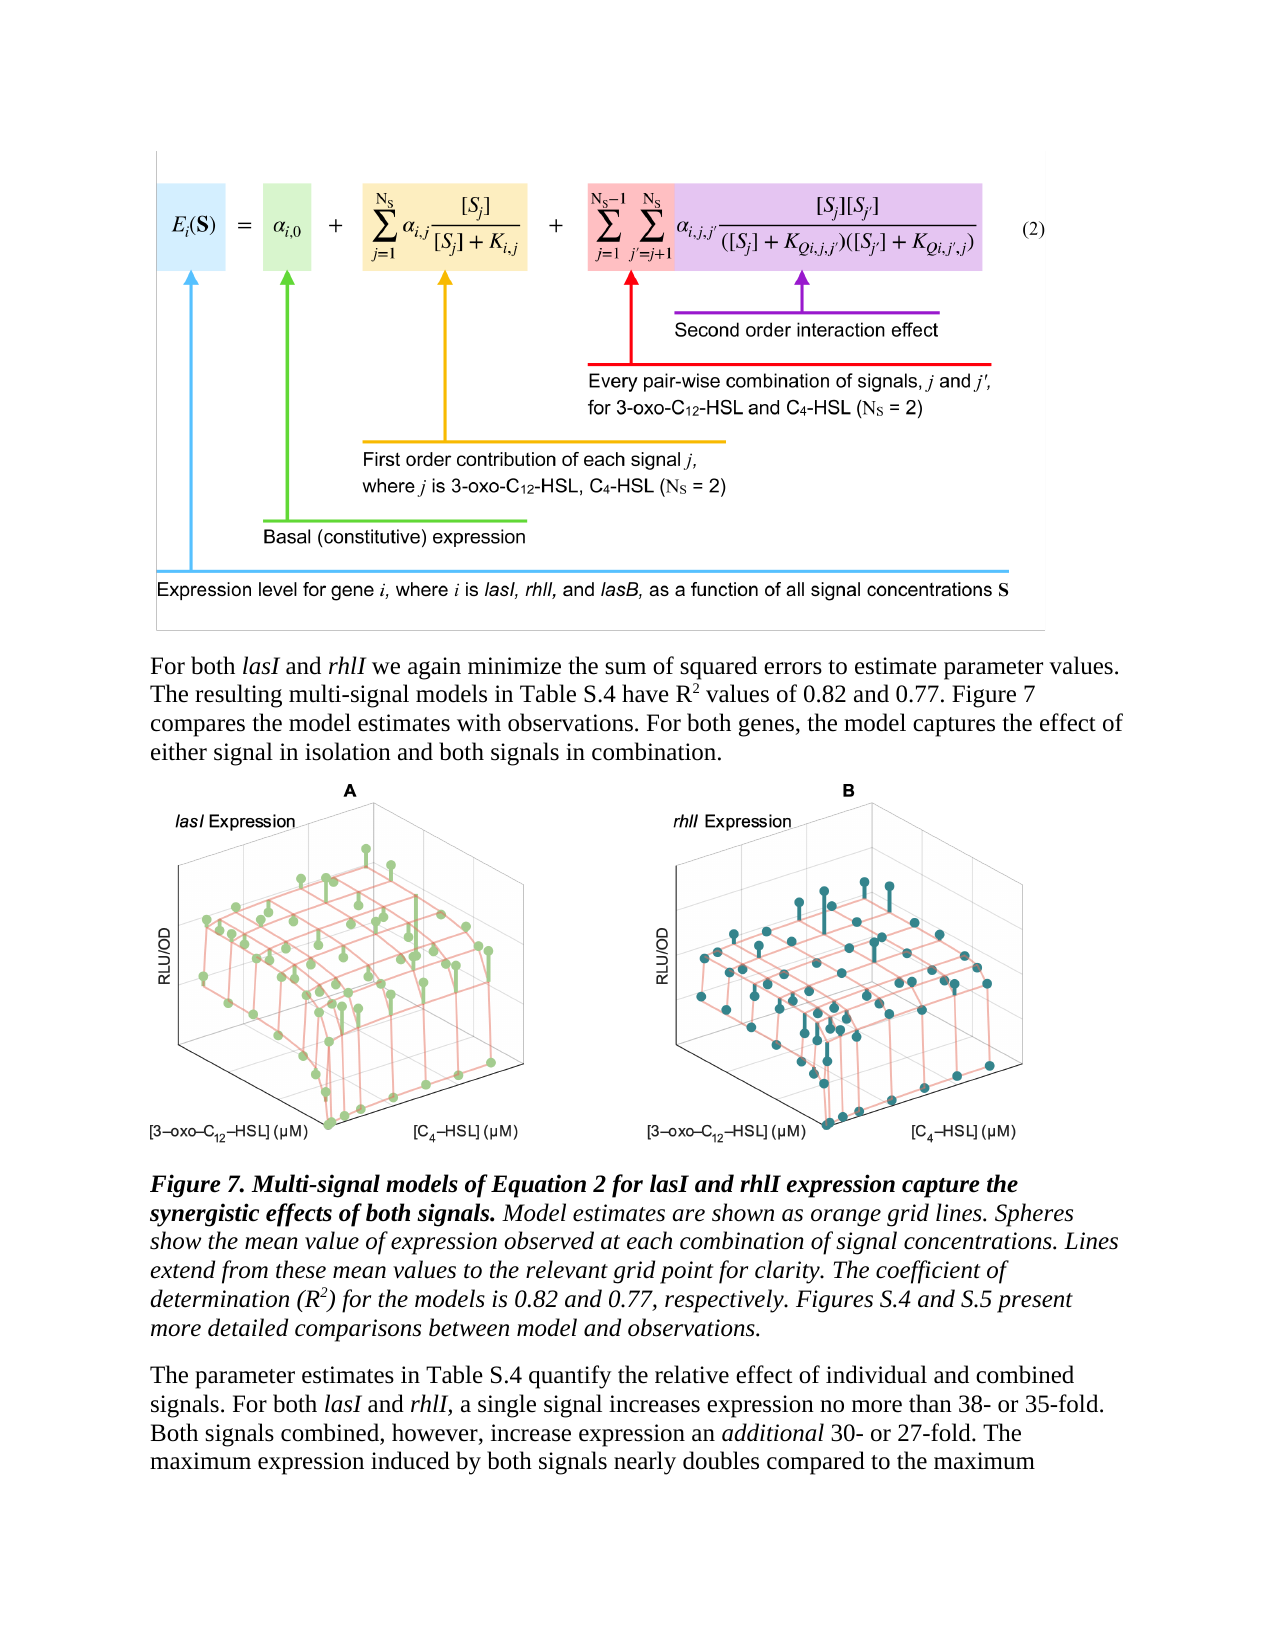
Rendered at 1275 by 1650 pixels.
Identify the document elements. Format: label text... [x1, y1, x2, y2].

picture [150, 150, 1050, 632]
picture [150, 784, 1025, 1144]
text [150, 1360, 1125, 1475]
text Figure 7. Multi-signal models of Equation 2 for lasI and rhlI expression capture the synergistic effects of both signals. Model estimates are shown as orange grid lines. Spheres show the mean value of expression observed at each combination of signal concentrations. Lines extend from these mean values to the relevant grid point for clarity. The coefficient of determination (R2) for the models is 0.82 and 0.77, respectively. Figures S.4 and S.5 present more detailed comparisons between model and observations. [150, 1169, 1125, 1341]
text For both lasI and rhlI we again minimize the sum of squared errors to estimate parameter values. The resulting multi-signal models in Table S.4 have R2 values of 0.82 and 0.77. Figure 7 compares the model estimates with observations. For both genes, the model captures the effect of either signal in isolation and both signals in combination. [150, 651, 1125, 766]
